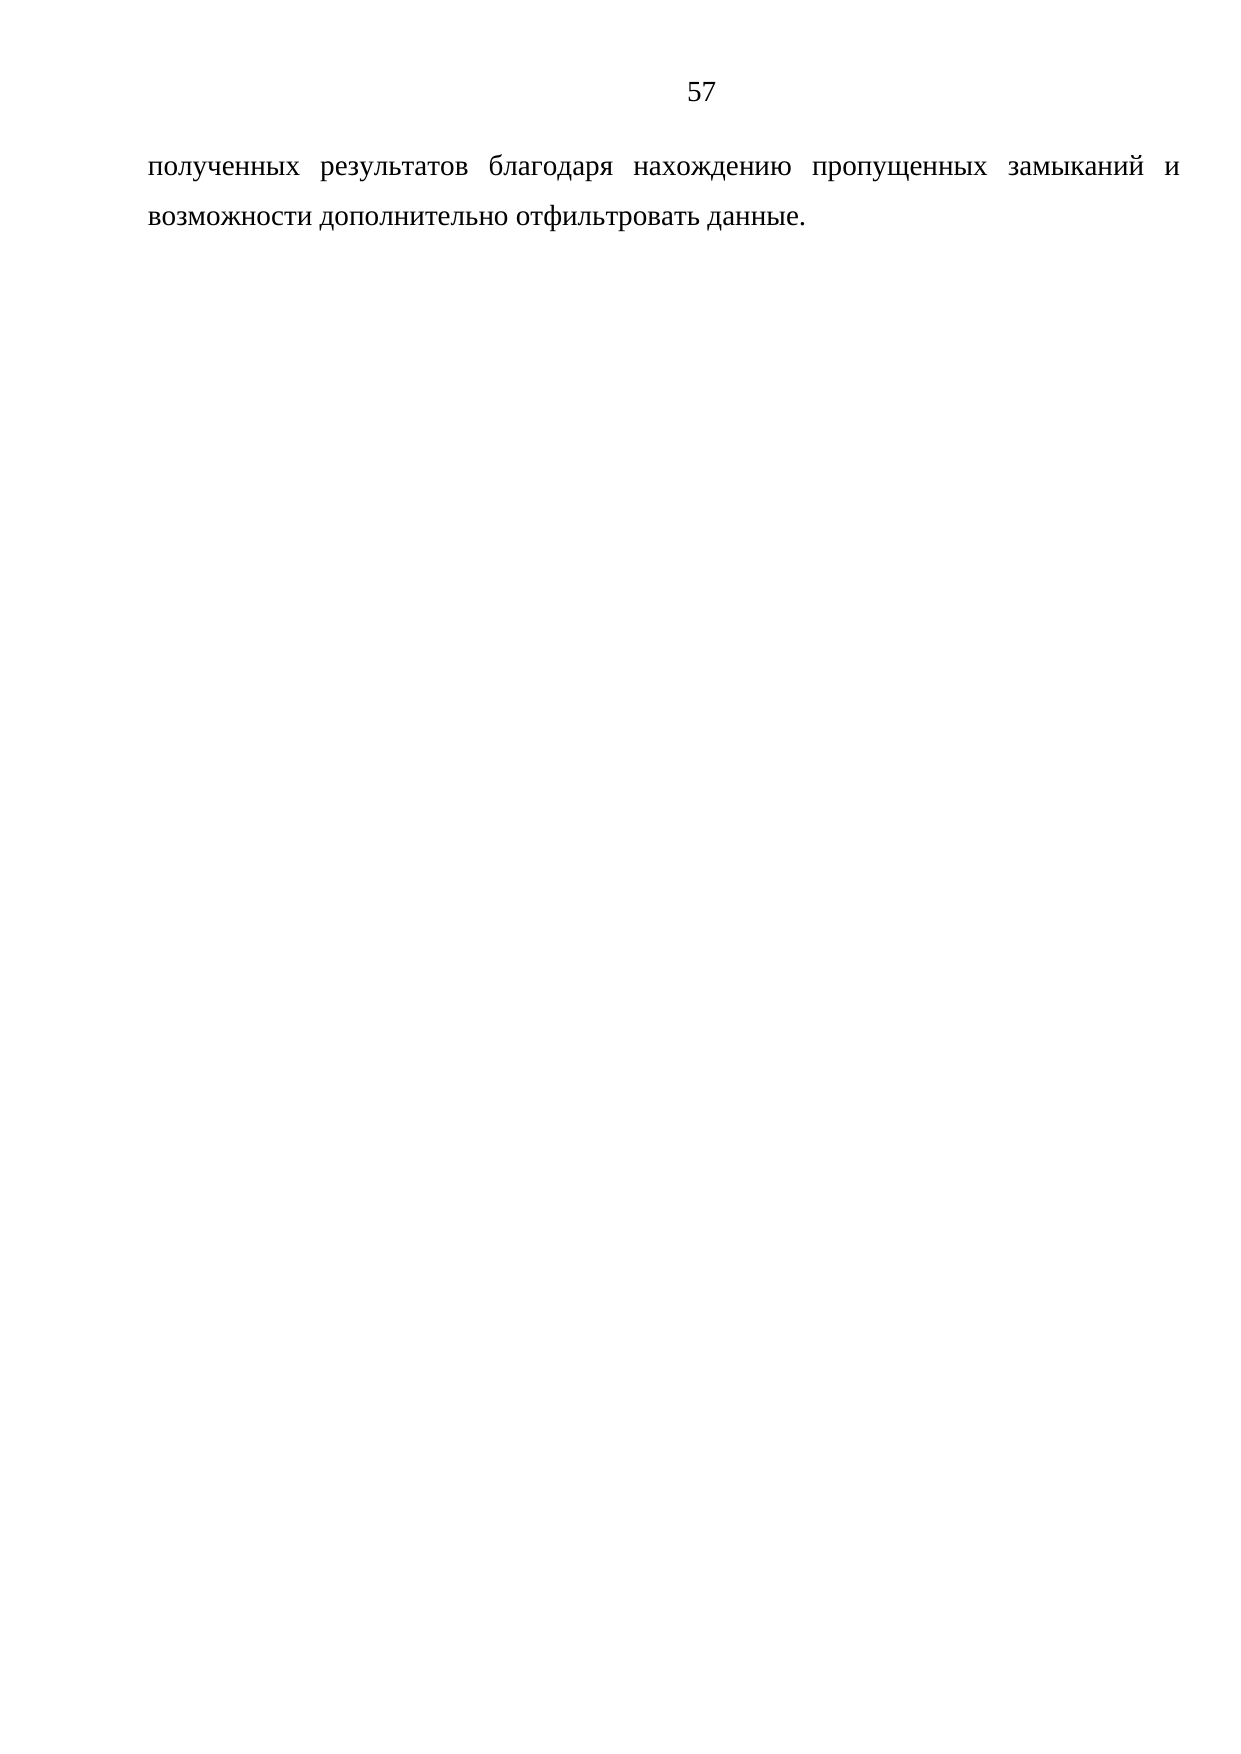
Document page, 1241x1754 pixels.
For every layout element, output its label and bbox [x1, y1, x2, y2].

text [148, 148, 1181, 232]
